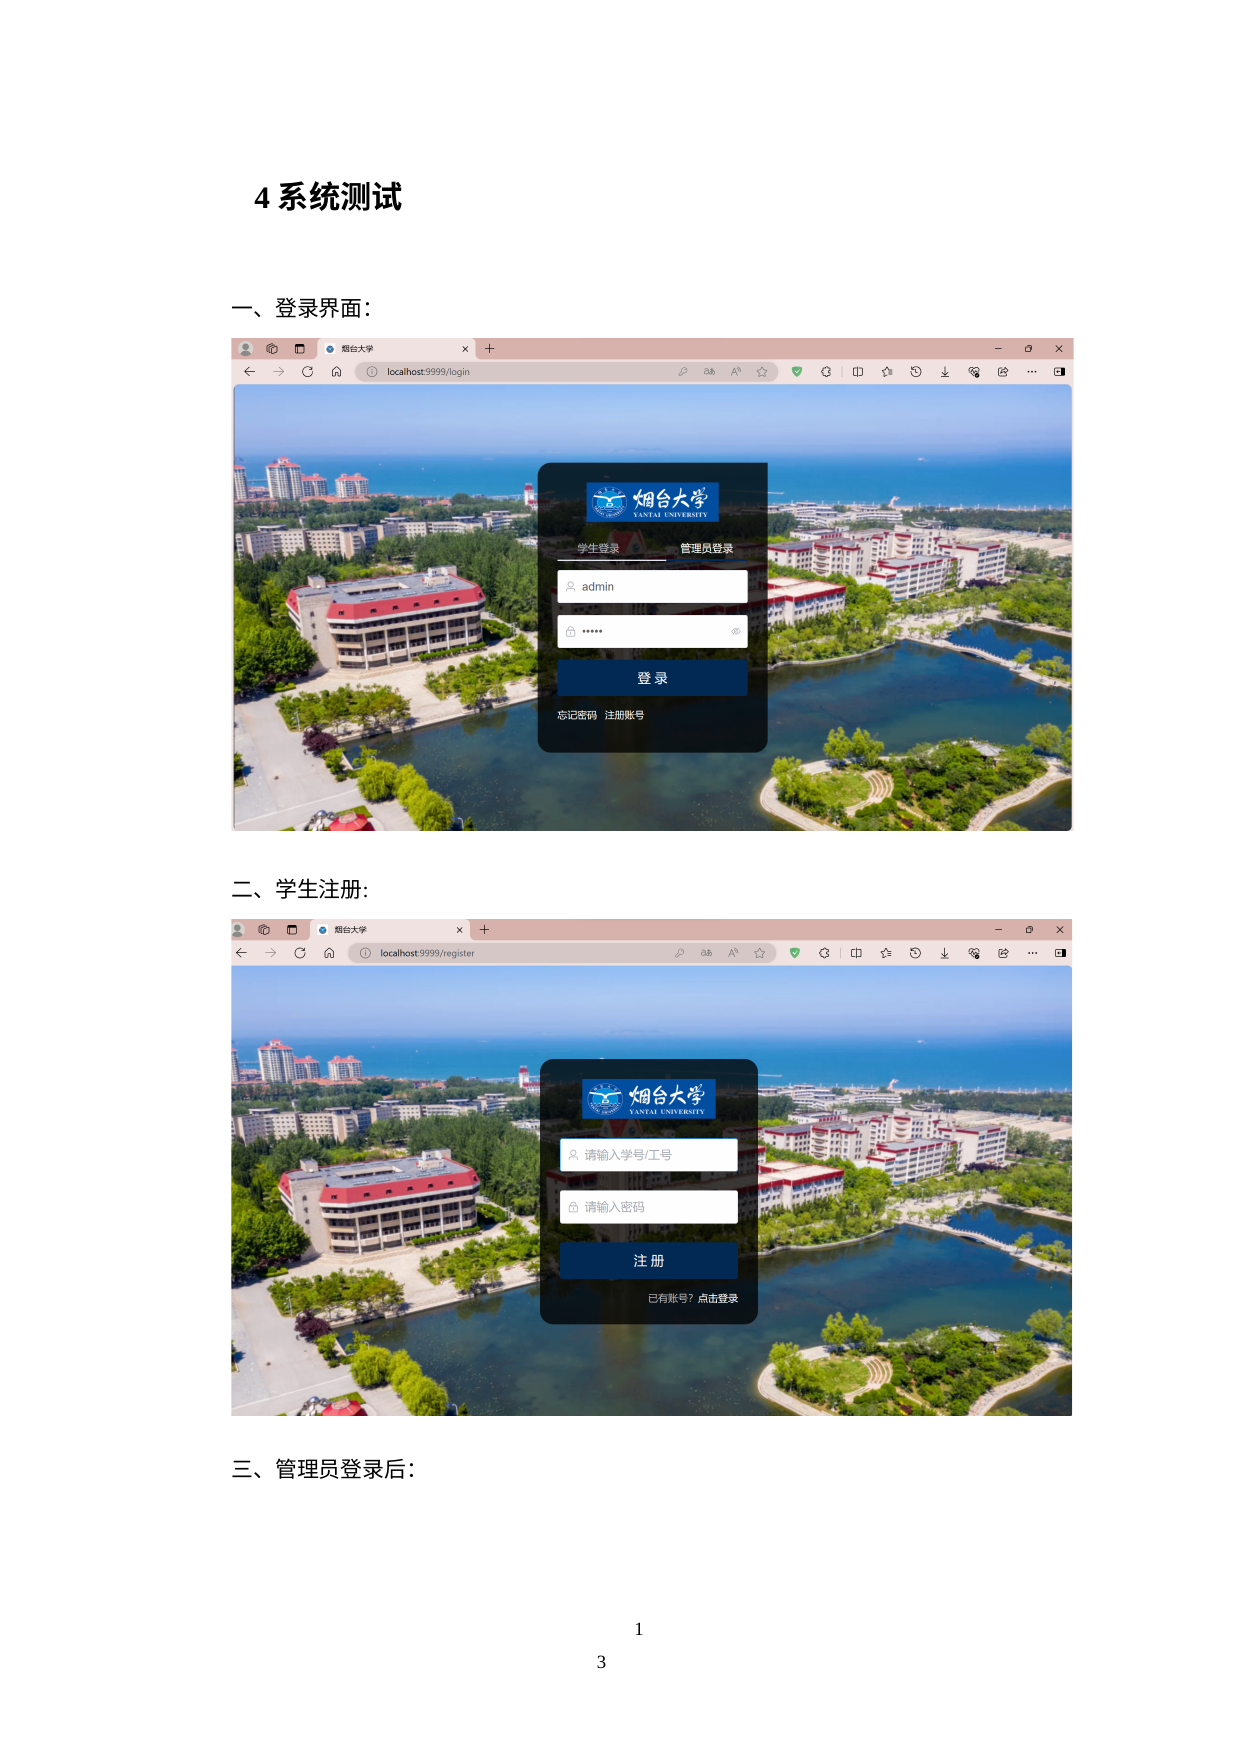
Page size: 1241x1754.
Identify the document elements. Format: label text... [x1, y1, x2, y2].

picture [231, 919, 1073, 1416]
subtitle 4 系统测试 [254, 162, 1053, 227]
text 三、管理员登录后： [187, 1452, 1053, 1484]
text 一、登录界面： [187, 290, 1053, 323]
picture [231, 338, 1074, 831]
text 二、学生注册: [187, 871, 1053, 904]
